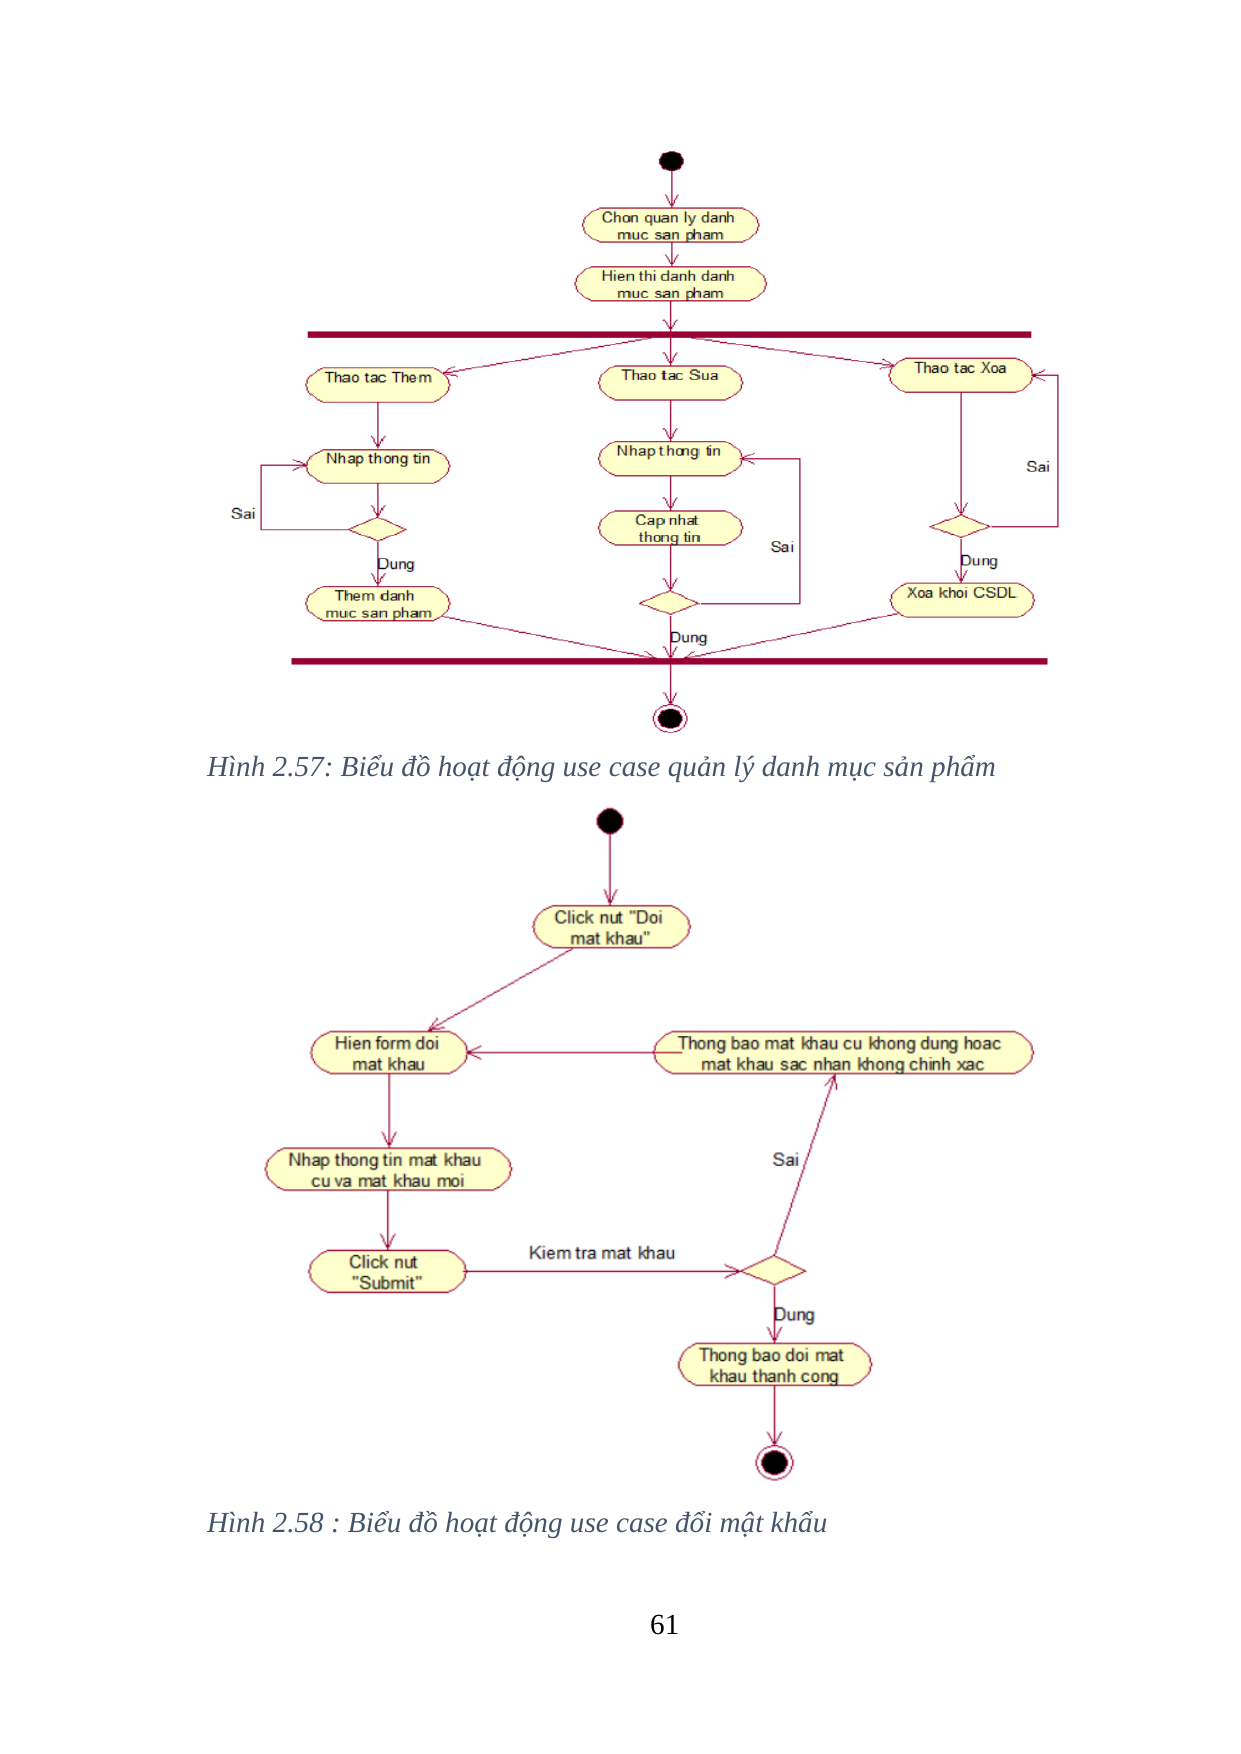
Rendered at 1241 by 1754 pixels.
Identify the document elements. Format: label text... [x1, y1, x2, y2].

picture [206, 799, 1123, 1489]
picture [206, 147, 1123, 733]
